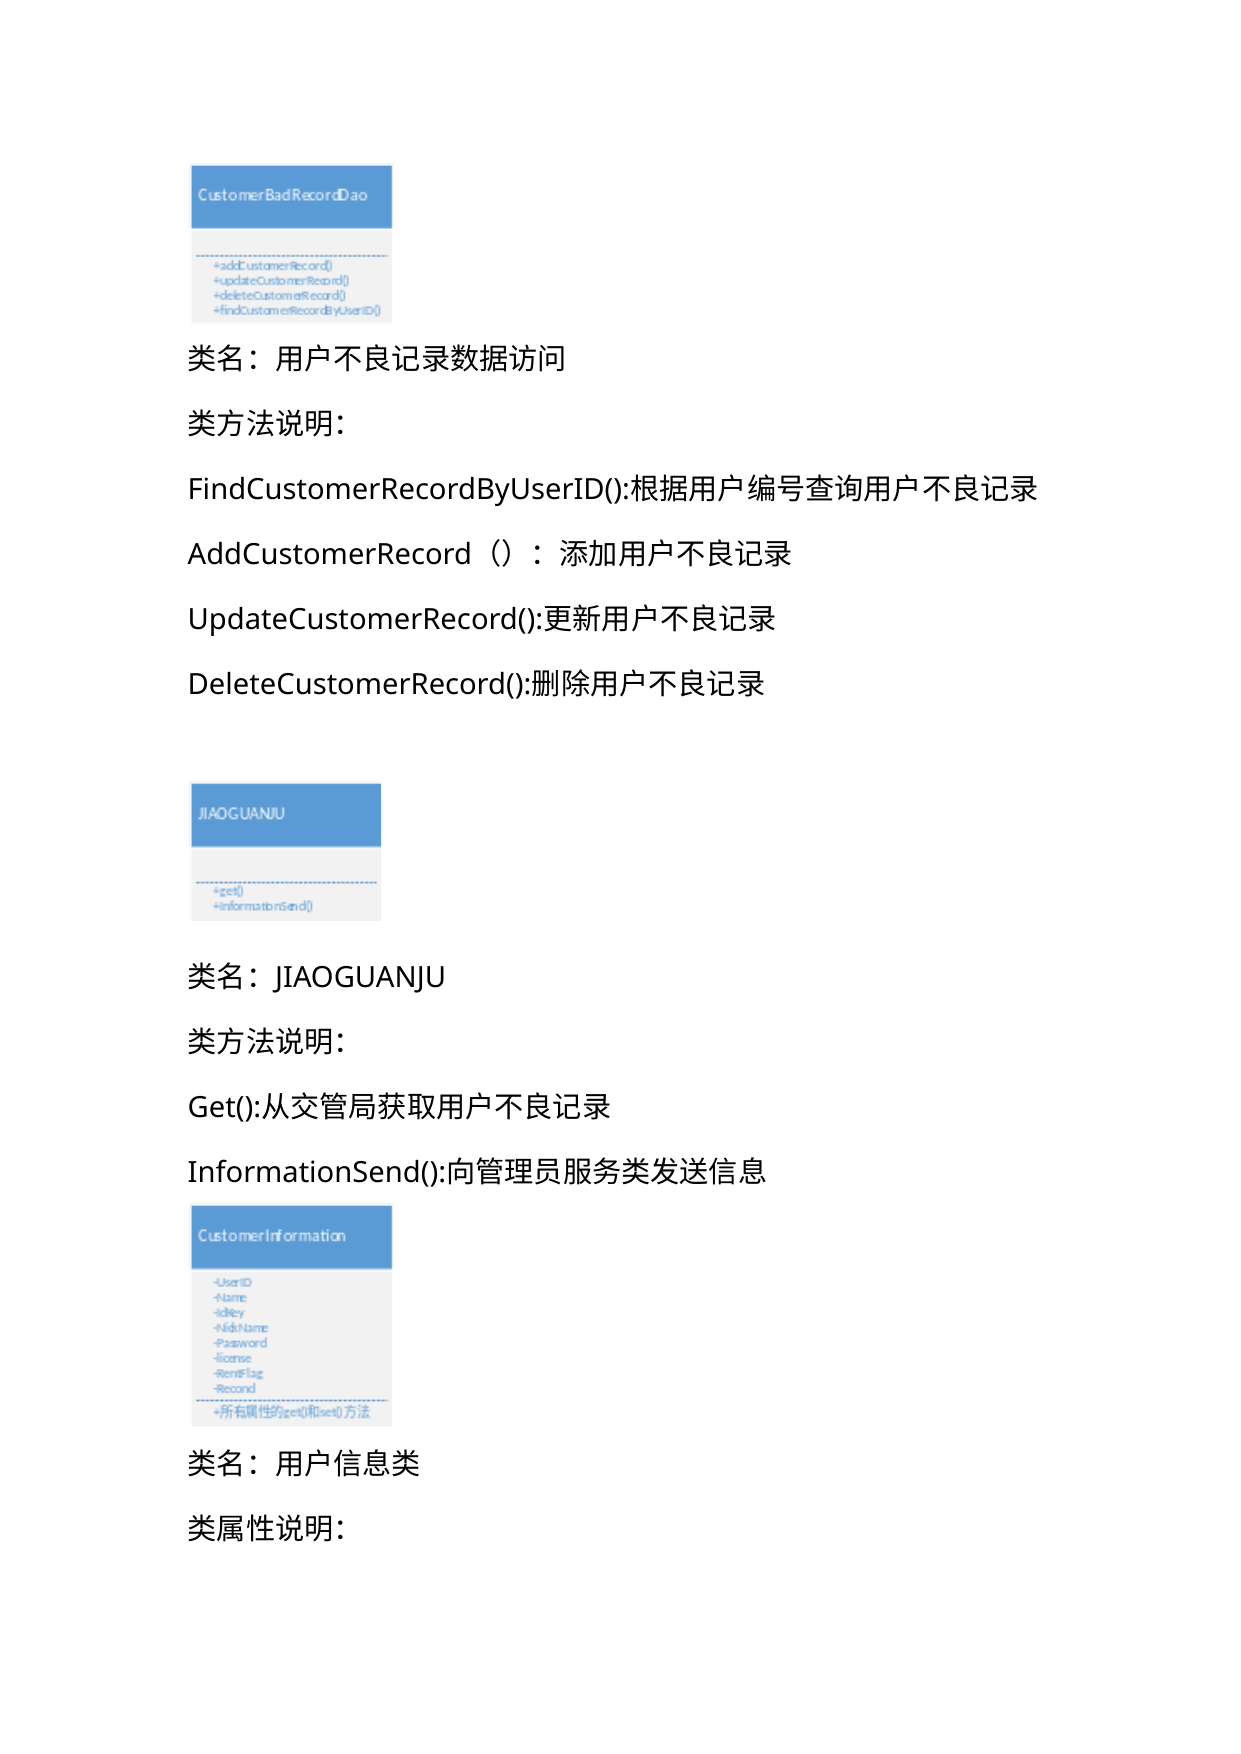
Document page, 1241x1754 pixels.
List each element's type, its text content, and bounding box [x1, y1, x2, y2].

text Get():从交管局获取用户不良记录 [187, 1072, 1053, 1137]
text UpdateCustomerRecord():更新用户不良记录 [187, 584, 1053, 649]
text 类属性说明： [187, 1494, 1053, 1559]
text 类名：JIAOGUANJU [187, 942, 1053, 1007]
text 类方法说明： [187, 389, 1053, 454]
text 类名：用户信息类 [187, 1429, 1053, 1494]
text AddCustomerRecord（）：添加用户不良记录 [187, 519, 1053, 584]
text FindCustomerRecordByUserID():根据用户编号查询用户不良记录 [187, 454, 1053, 519]
text 类方法说明： [187, 1007, 1053, 1072]
text 类名：用户不良记录数据访问 [187, 324, 1053, 389]
text DeleteCustomerRecord():删除用户不良记录 [187, 649, 1053, 714]
text InformationSend():向管理员服务类发送信息 [187, 1137, 1053, 1202]
